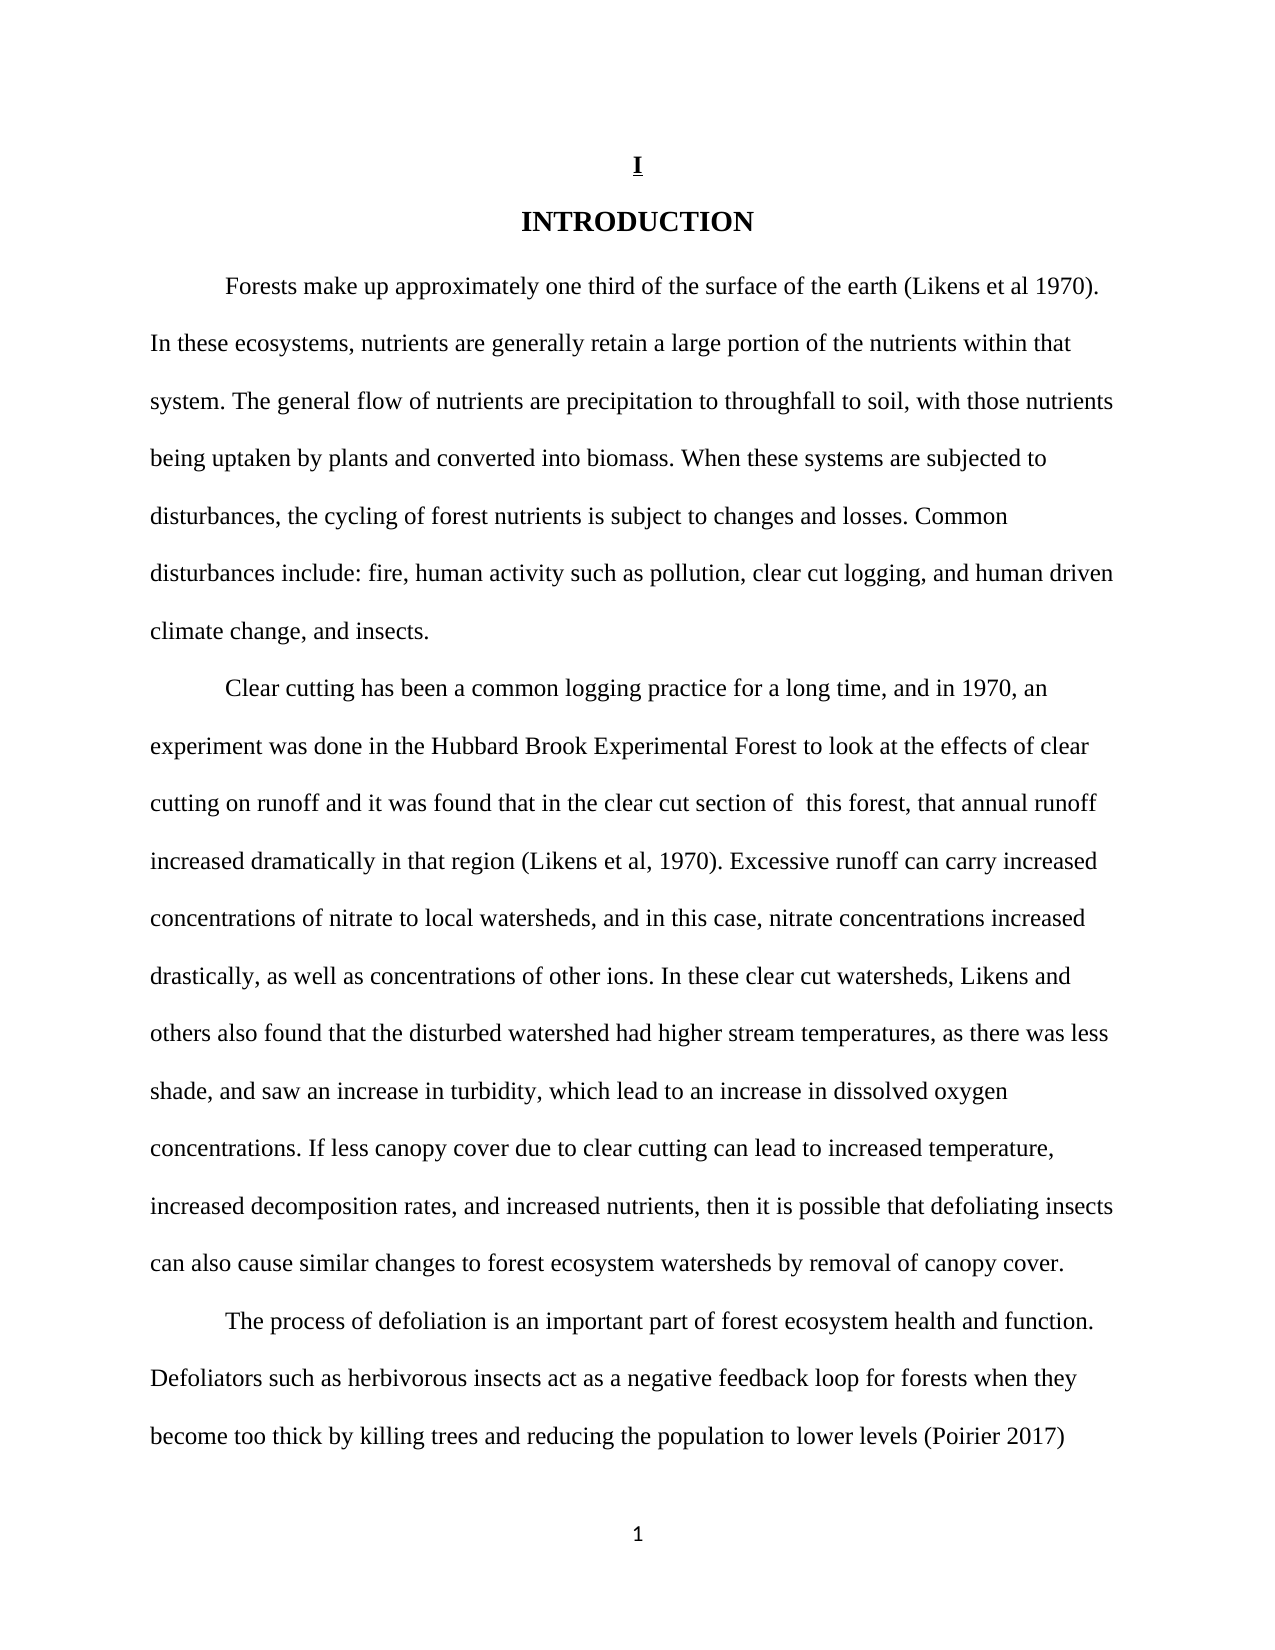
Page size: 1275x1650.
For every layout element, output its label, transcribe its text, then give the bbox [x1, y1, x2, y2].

text Forests make up approximately one third of the surface of the earth (Likens et al 1970). In these ecosystems, nutrients are generally retain a large portion of the nutrients within that system. The general flow of nutrients are precipitation to throughfall to soil, with those nutrients being uptaken by plants and converted into biomass. When these systems are subjected to disturbances, the cycling of forest nutrients is subject to changes and losses. Common disturbances include: fire, human activity such as pollution, clear cut logging, and human driven climate change, and insects. [150, 271, 1125, 645]
text I [150, 150, 1125, 179]
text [150, 1306, 1125, 1450]
text INTRODUCTION [150, 204, 1125, 237]
text Clear cutting has been a common logging practice for a long time, and in 1970, an experiment was done in the Hubbard Brook Experimental Forest to look at the effects of clear cutting on runoff and it was found that in the clear cut section of this forest, that annual runoff increased dramatically in that region (Likens et al, 1970). Excessive runoff can carry increased concentrations of nitrate to local watersheds, and in this case, nitrate concentrations increased drastically, as well as concentrations of other ions. In these clear cut watersheds, Likens and others also found that the disturbed watershed had higher stream temperatures, as there was less shade, and saw an increase in turbidity, which lead to an increase in dissolved oxygen concentrations. If less canopy cover due to clear cutting can lead to increased temperature, increased decomposition rates, and increased nutrients, then it is possible that defoliating insects can also cause similar changes to forest ecosystem watersheds by removal of canopy cover. [150, 673, 1125, 1277]
